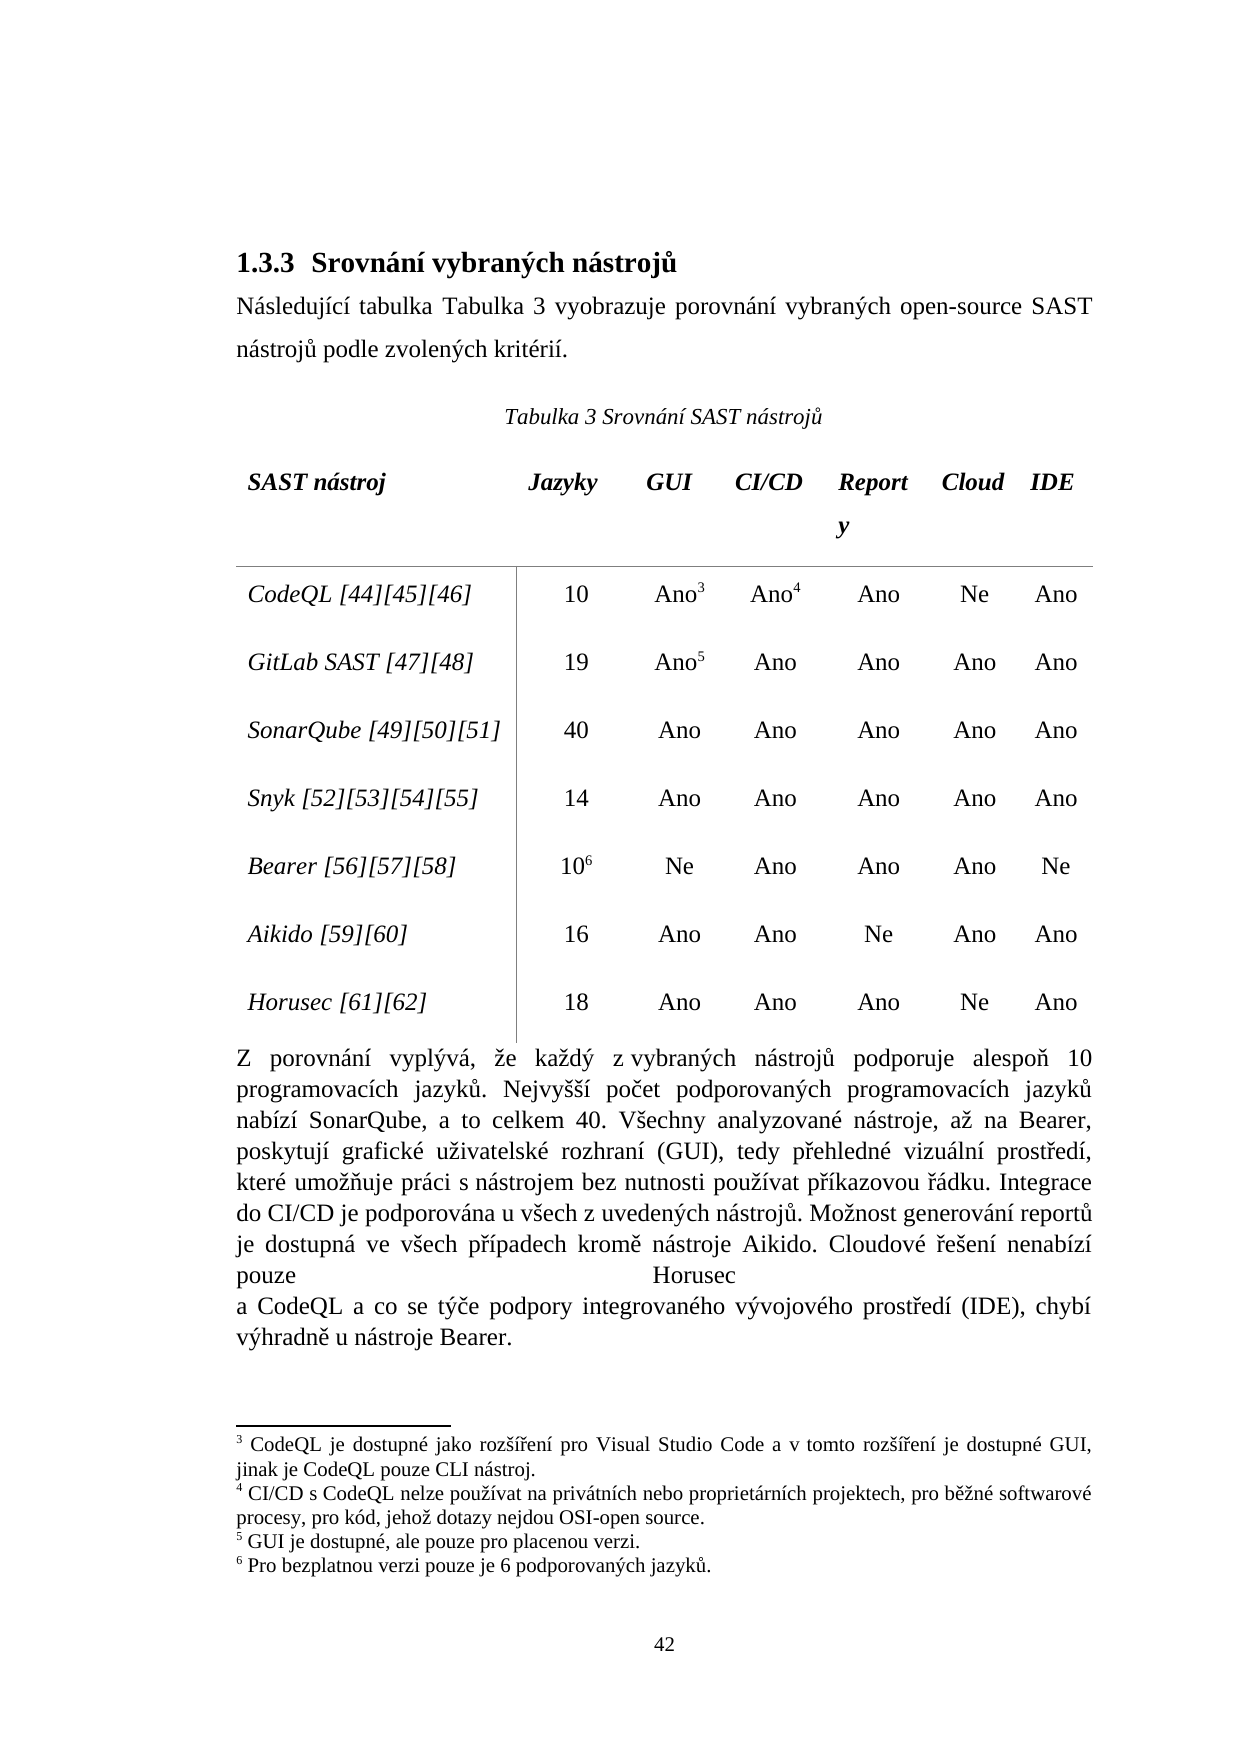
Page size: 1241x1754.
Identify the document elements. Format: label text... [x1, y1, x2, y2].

table_cell Ne [1019, 839, 1093, 907]
table_cell Ano [724, 907, 827, 975]
table_header Cloud [930, 455, 1019, 566]
text Následující tabulka 3 vyobrazuje porovnání vybraných open-source SAST nástrojů podle zvolených kritérií. [236, 291, 1092, 363]
table_cell Ano [827, 635, 930, 703]
table_cell 16 [517, 907, 635, 975]
table_cell Ano [724, 771, 827, 839]
table_cell Ano [1019, 635, 1093, 703]
table_header CI/CD [724, 455, 827, 566]
table_cell 14 [517, 771, 635, 839]
table_cell Ano [827, 771, 930, 839]
table_cell Ano [635, 567, 723, 635]
table_cell SonarQube [49][50][51] [236, 703, 516, 771]
table_cell Ne [930, 567, 1019, 635]
table_cell Ano [635, 703, 723, 771]
table_cell 40 [517, 703, 635, 771]
table_cell Bearer [56][57][58] [236, 839, 516, 907]
table_cell Ano [635, 635, 723, 703]
table_cell Ano [930, 839, 1019, 907]
table_cell 18 [517, 975, 635, 1043]
table_cell Ano [930, 703, 1019, 771]
table_cell GitLab SAST [47][48] [236, 635, 516, 703]
table_cell Ano [1019, 907, 1093, 975]
table_cell Ano [1019, 975, 1093, 1043]
table_cell Ano [724, 975, 827, 1043]
table_cell 19 [517, 635, 635, 703]
table_cell Ano [827, 839, 930, 907]
table_cell Ano [724, 839, 827, 907]
table_cell Ano [827, 975, 930, 1043]
table_cell Horusec [61][62] [236, 975, 516, 1043]
table_header Jazyky [517, 455, 635, 566]
table_cell Ano [1019, 771, 1093, 839]
table_cell Ano [827, 567, 930, 635]
table_cell Ano [724, 703, 827, 771]
table_cell Ano [724, 567, 827, 635]
table_cell Ano [1019, 567, 1093, 635]
subtitle Srovnání vybraných nástrojů [236, 245, 1092, 279]
table_cell Ano [930, 771, 1019, 839]
table_cell Ano [635, 771, 723, 839]
table_cell Snyk [52][53][54][55] [236, 771, 516, 839]
table_cell Aikido [59][60] [236, 907, 516, 975]
table_header GUI [635, 455, 723, 566]
table_cell CodeQL [44][45][46] [236, 567, 516, 635]
table_cell Ano [1019, 703, 1093, 771]
table_header IDE [1019, 455, 1093, 566]
table_cell Ano [930, 907, 1019, 975]
table_cell Ne [827, 907, 930, 975]
table_cell 10 [517, 567, 635, 635]
table_cell Ano [724, 635, 827, 703]
table_cell Ano [635, 907, 723, 975]
table_header SAST nástroj [236, 455, 517, 566]
text Z porovnání vyplývá, že každý z vybraných nástrojů podporuje alespoň 10 programovacích jazyků. Nejvyšší počet podporovaných programovacích jazyků nabízí SonarQube, a to celkem 40. Všechny analyzované nástroje, až na Bearer, poskytují grafické uživatelské rozhraní (GUI), tedy přehledné vizuální prostředí, které umožňuje práci s nástrojem bez nutnosti používat příkazovou řádku. Integrace do CI/CD je podporována u všech z uvedených nástrojů. Možnost generování reportů je dostupná ve všech případech kromě nástroje Aikido. Cloudové řešení nenabízí pouze Horusec a CodeQL a co se týče podpory integrovaného vývojového prostředí (IDE), chybí výhradně u nástroje Bearer. [236, 1043, 1092, 1351]
table_cell Ne [930, 975, 1019, 1043]
table_cell Ne [635, 839, 723, 907]
table_cell 10 [517, 839, 635, 907]
table_cell Ano [827, 703, 930, 771]
table_header Reporty [827, 455, 930, 566]
table_cell Ano [930, 635, 1019, 703]
table_cell Ano [635, 975, 723, 1043]
